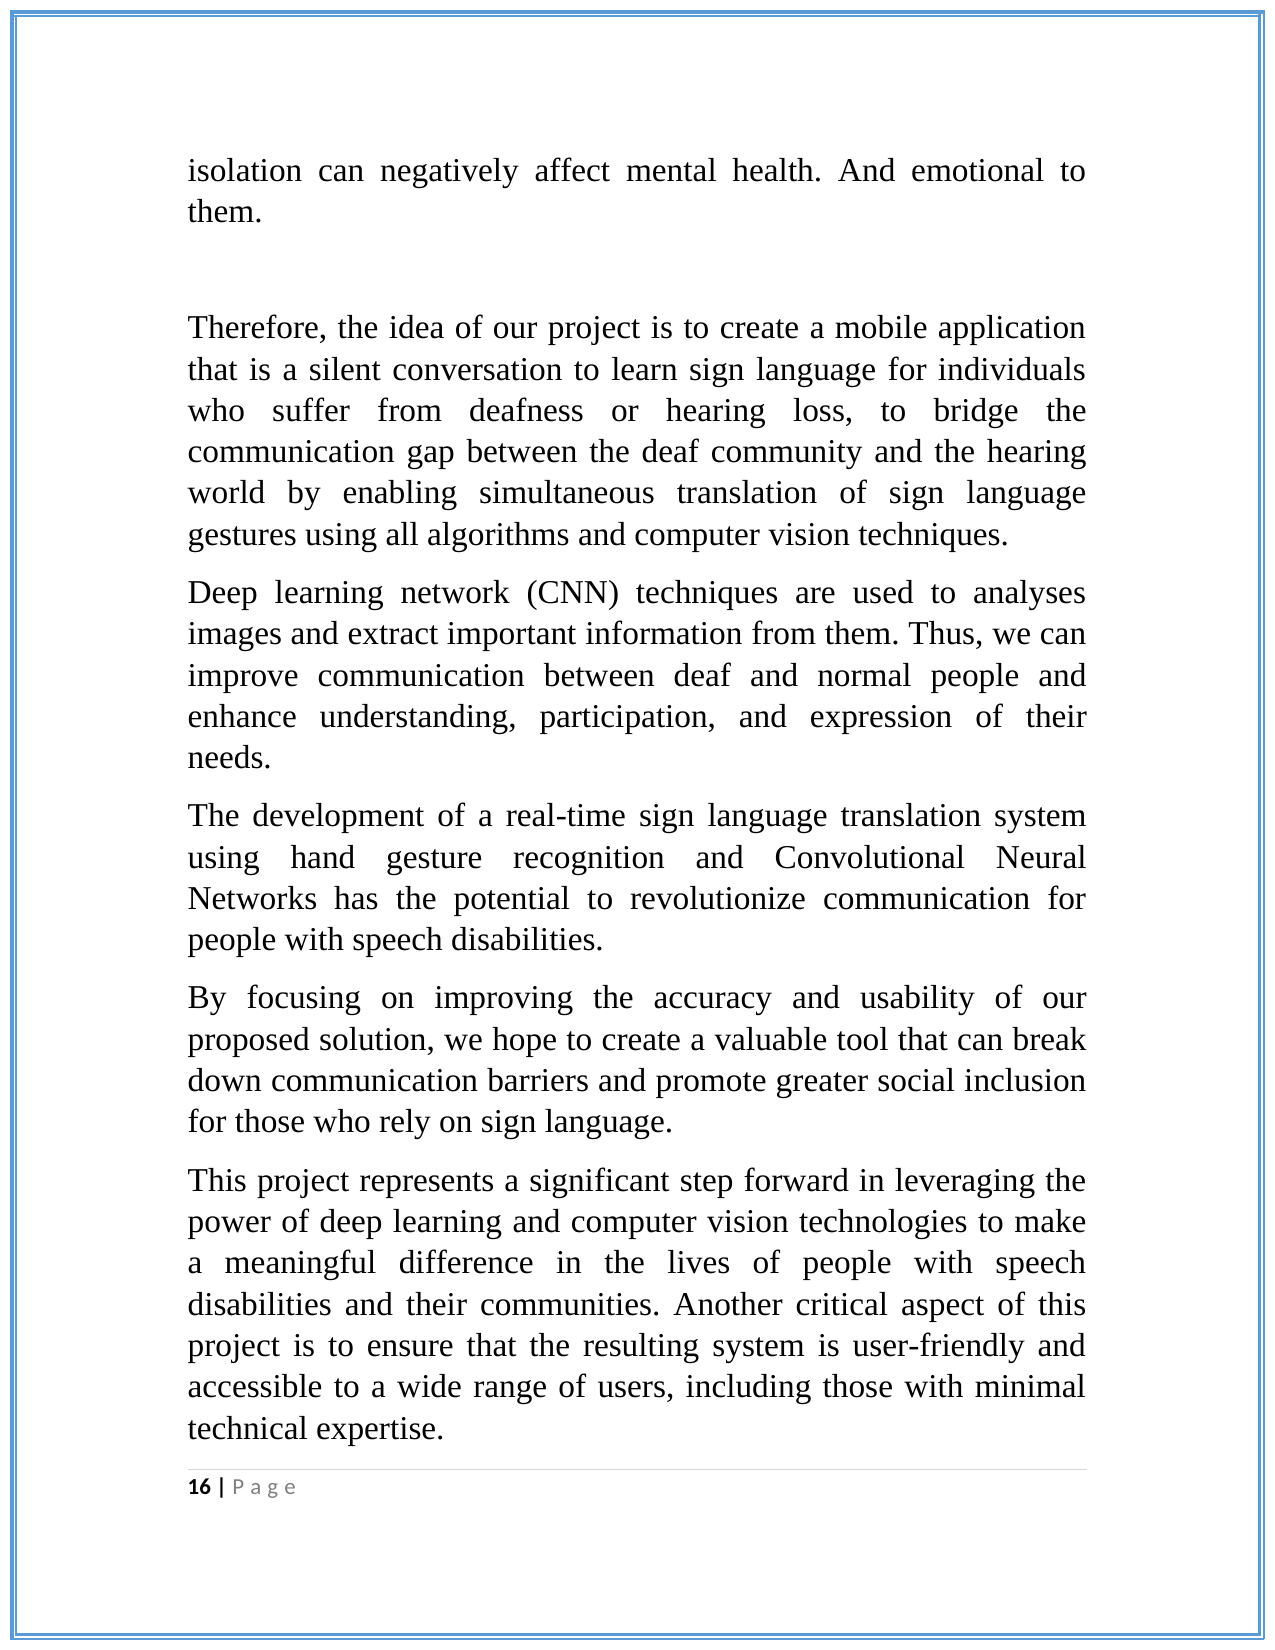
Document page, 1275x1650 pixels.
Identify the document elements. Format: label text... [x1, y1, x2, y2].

text The development of a real-time sign language translation system using hand gesture recognition and Convolutional Neural Networks has the potential to revolutionize communication for people with speech disabilities. [187, 796, 1087, 958]
text Therefore, the idea of our project is to create a mobile application that is a silent conversation to learn sign language for individuals who suffer from deafness or hearing loss, to bridge the communication gap between the deaf community and the hearing world by enabling simultaneous translation of sign language gestures using all algorithms and computer vision techniques. [187, 307, 1087, 552]
text By focusing on improving the accuracy and usability of our proposed solution, we hope to create a valuable tool that can break down communication barriers and promote greater social inclusion for those who rely on sign language. [187, 978, 1087, 1140]
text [187, 150, 1087, 230]
text Deep learning network (CNN) techniques are used to analyses images and extract important information from them. Thus, we can improve communication between deaf and normal people and enhance understanding, participation, and expression of their needs. [187, 572, 1087, 776]
text This project represents a significant step forward in leveraging the power of deep learning and computer vision technologies to make a meaningful difference in the lives of people with speech disabilities and their communities. Another critical aspect of this project is to ensure that the resulting system is user-friendly and accessible to a wide range of users, including those with minimal technical expertise. [187, 1160, 1087, 1446]
